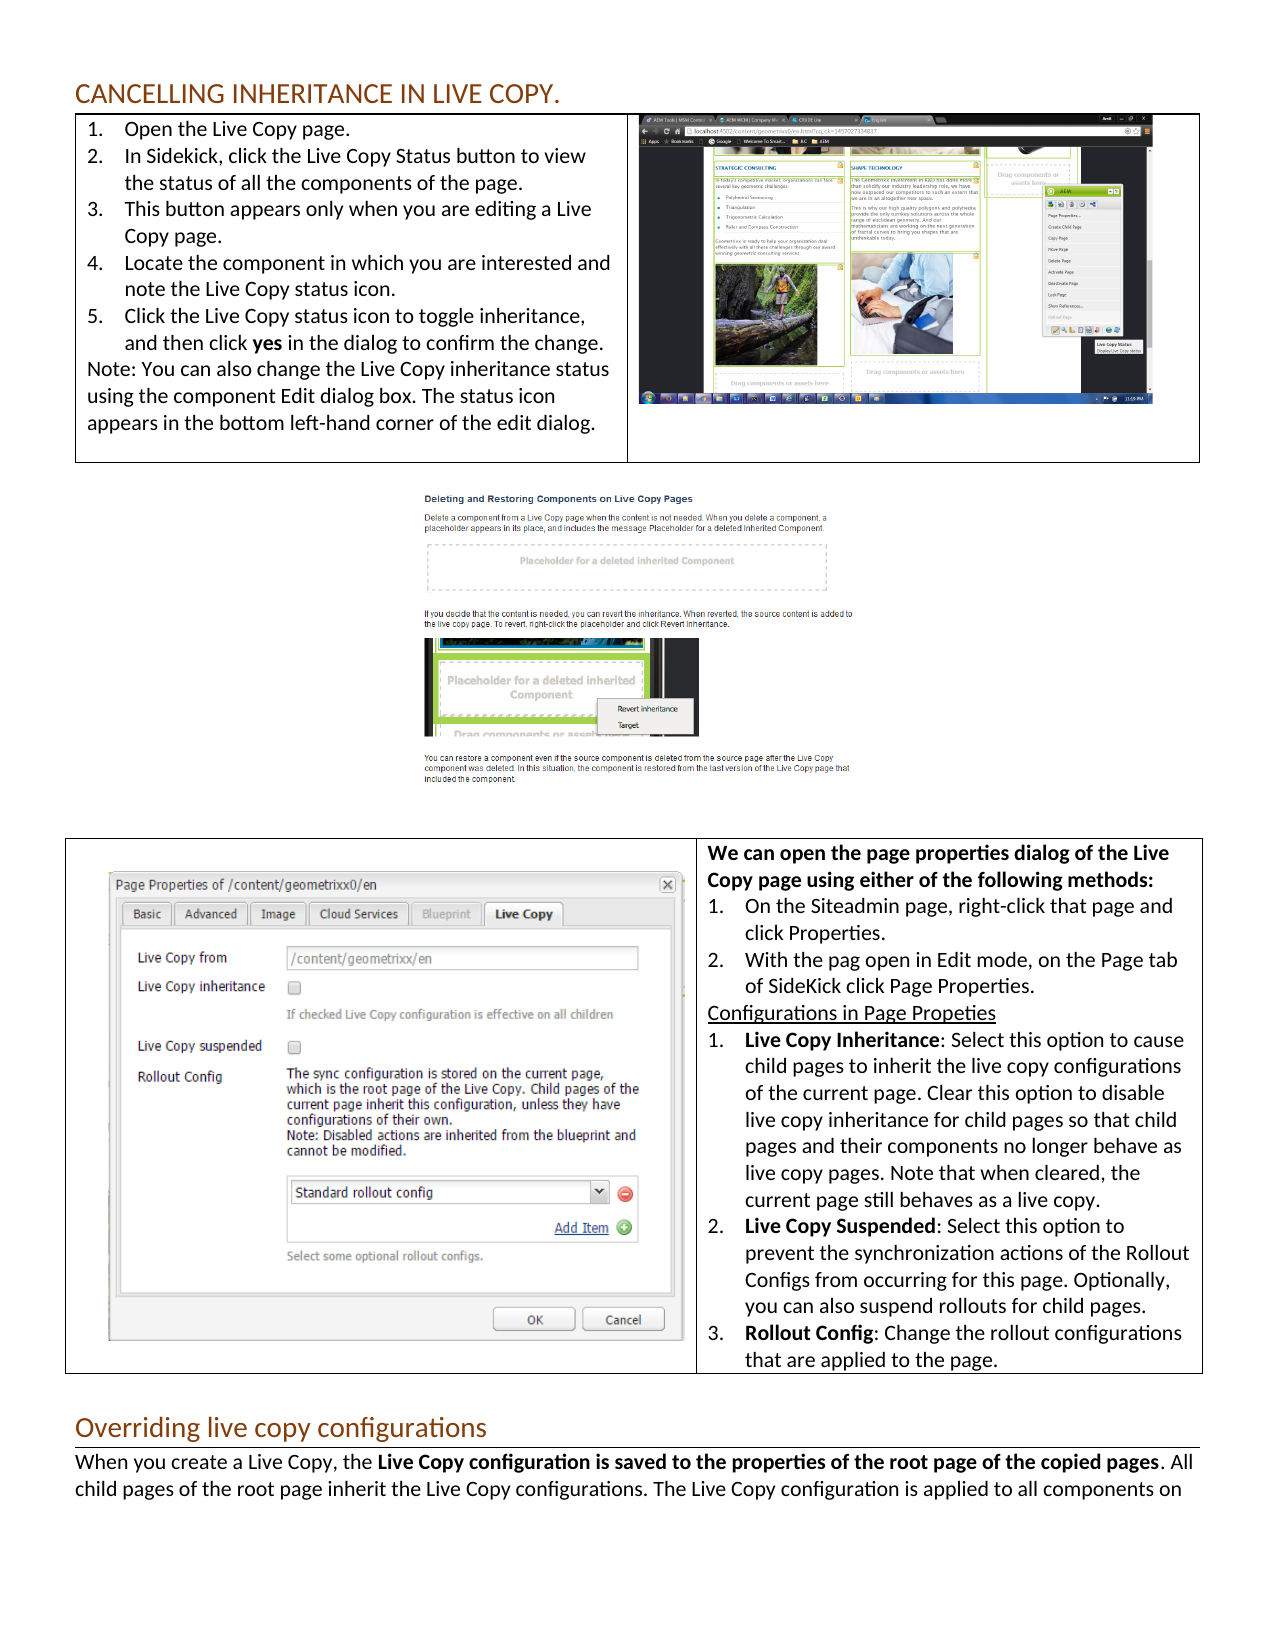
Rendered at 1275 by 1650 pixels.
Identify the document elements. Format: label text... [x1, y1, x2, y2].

table_header Open the Live Copy page. In Sidekick, click the Live Copy Status button to view the status of all the components of the page. This button appears only when you are editing a Live Copy page. Locate the component in which you are interested and note the Live Copy status icon. Click the Live Copy status icon to toggle inheritance, and then click yes in the dialog to confirm the change. Note: You can also change the Live Copy inheritance status using the component Edit dialog box. The status icon appears in the bottom left-hand corner of the edit dialog. [76, 115, 627, 462]
table_header [66, 839, 696, 1373]
table_header We can open the page properties dialog of the Live Copy page using either of the following methods: On the Siteadmin page, right-click that page and click Properties. With the pag open in Edit mode, on the Page tab of SideKick click Page Properties. Configurations in Page Propeties Live Copy Inheritance: Select this option to cause child pages to inherit the live copy configurations of the current page. Clear this option to disable live copy inheritance for child pages so that child pages and their components no longer behave as live copy pages. Note that when cleared, the current page still behaves as a live copy. Live Copy Suspended: Select this option to prevent the synchronization actions of the Rollout Configs from occurring for this page. Optionally, you can also suspend rollouts for child pages. Rollout Config: Change the rollout configurations that are applied to the page. [697, 839, 1202, 1373]
subtitle CANCELLING INHERITANCE IN LIVE COPY. [75, 75, 1200, 113]
picture [418, 489, 857, 785]
subtitle Overriding live copy configurations [75, 1409, 1200, 1447]
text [75, 1448, 1200, 1501]
picture [108, 871, 685, 1341]
table_header [628, 115, 1199, 462]
picture [638, 115, 1153, 404]
